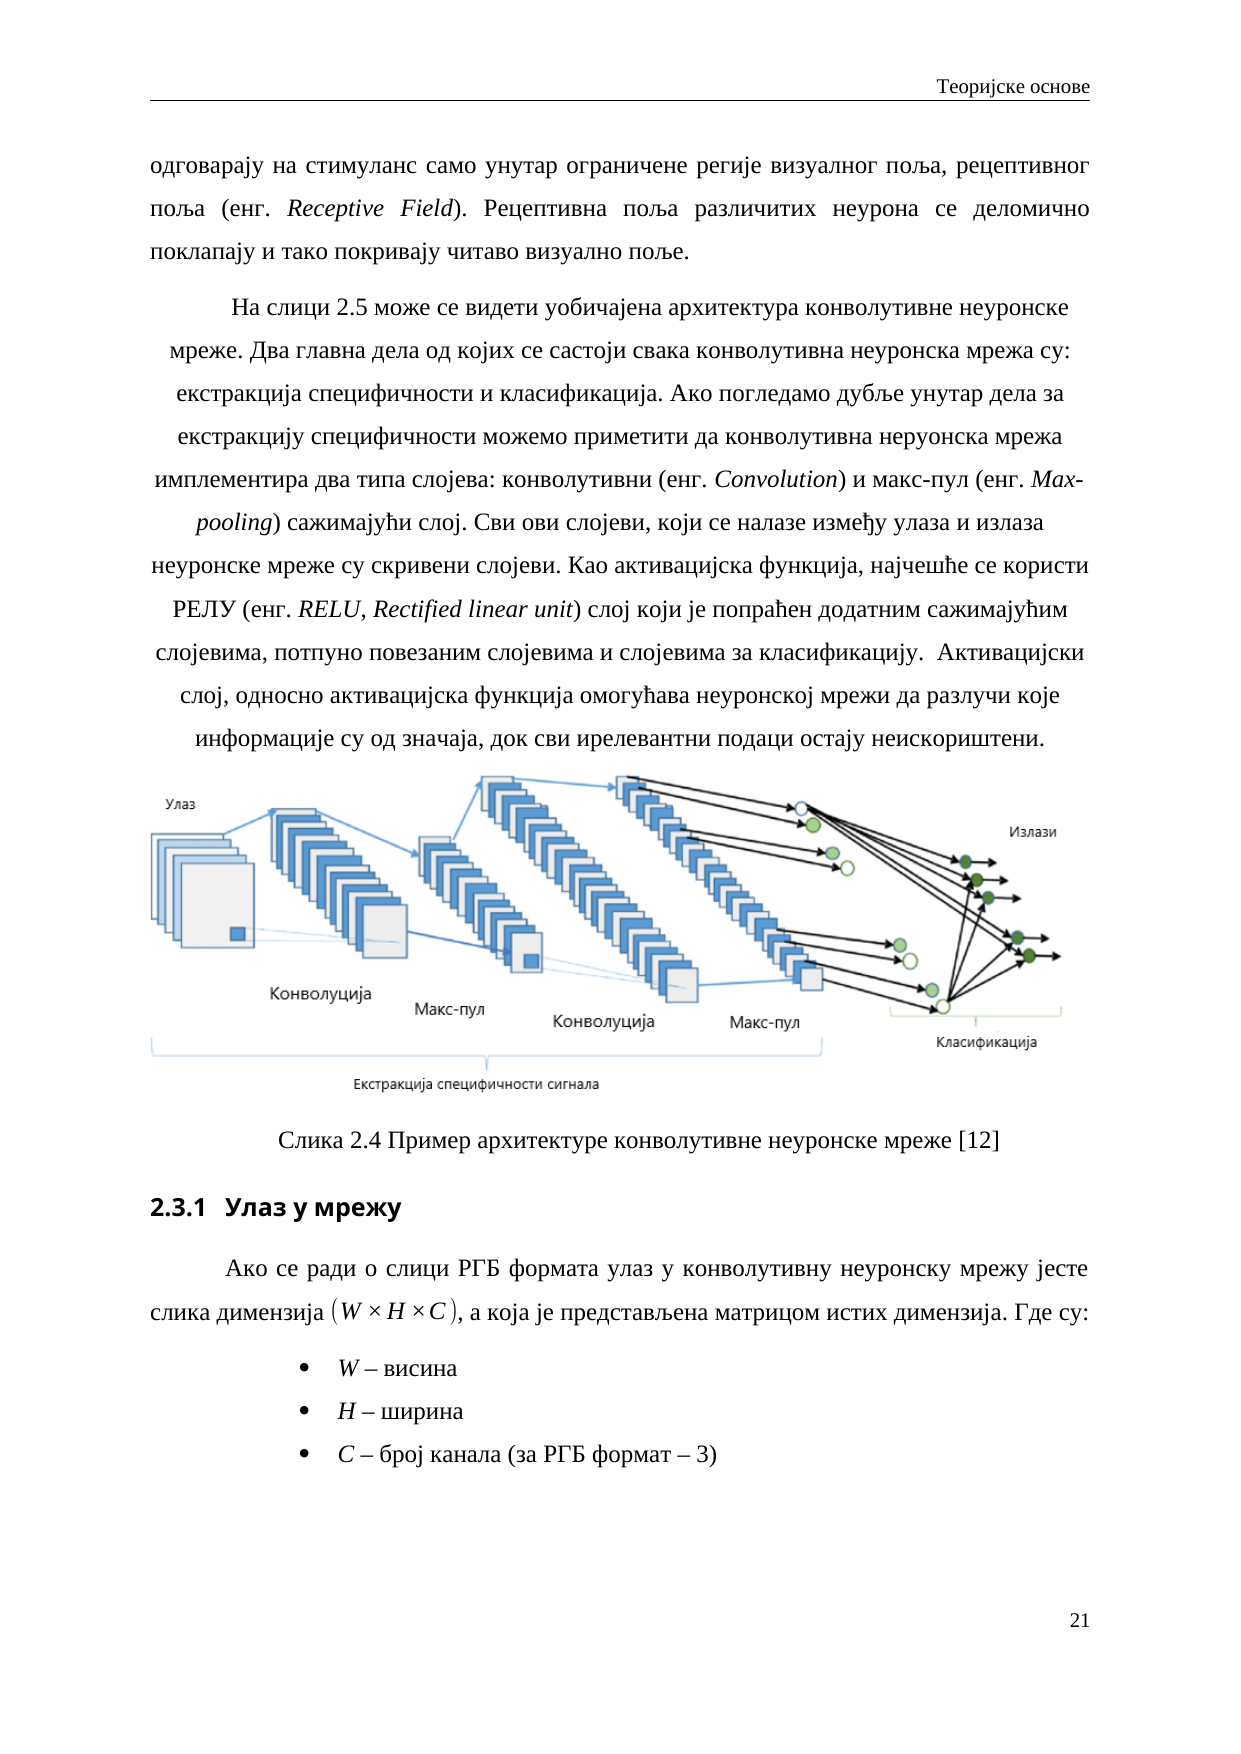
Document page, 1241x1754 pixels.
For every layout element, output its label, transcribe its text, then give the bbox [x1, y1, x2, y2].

list C – број канала (за РГБ формат – 3) [300, 1439, 1090, 1468]
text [150, 150, 1090, 265]
text Ако се ради о слици РГБ формата улаз у конволутивну неуронску мрежу јесте слика димензија , а која је представљена матрицом истих димензија. Где су: [150, 1253, 1090, 1326]
list H – ширина [300, 1396, 1090, 1425]
list W – висина [300, 1353, 1090, 1382]
subtitle Улаз у мрежу [150, 1189, 1090, 1223]
picture [150, 766, 1090, 1099]
text На слици 2.5 може се видети уобичајена архитектура конволутивне неуронске мреже. Два главна дела од којих се састоји свака конволутивна неуронска мрежа су: екстракција специфичности и класификација. Ако погледамо дубље унутар дела за екстракцију специфичности можемо приметити да конволутивна неруонска мрежа имплементира два типа слојева: конволутивни (енг. Convolution) и макс-пул (енг. Max-pooling) сажимајући слој. Сви ови слојеви, који се налазе између улаза и излаза неуронске мреже су скривени слојеви. Као активацијска функција, најчешће се користи РЕЛУ (енг. RELU, Rectified linear unit) слој који је попраћен додатним сажимајућим слојевима, потпуно повезаним слојевима и слојевима за класификацију. Активацијски слој, односно активацијска функција омогућава неуронској мрежи да разлучи које информације су од значаја, док сви ирелевантни подаци остају неискориштени. [150, 292, 1090, 766]
